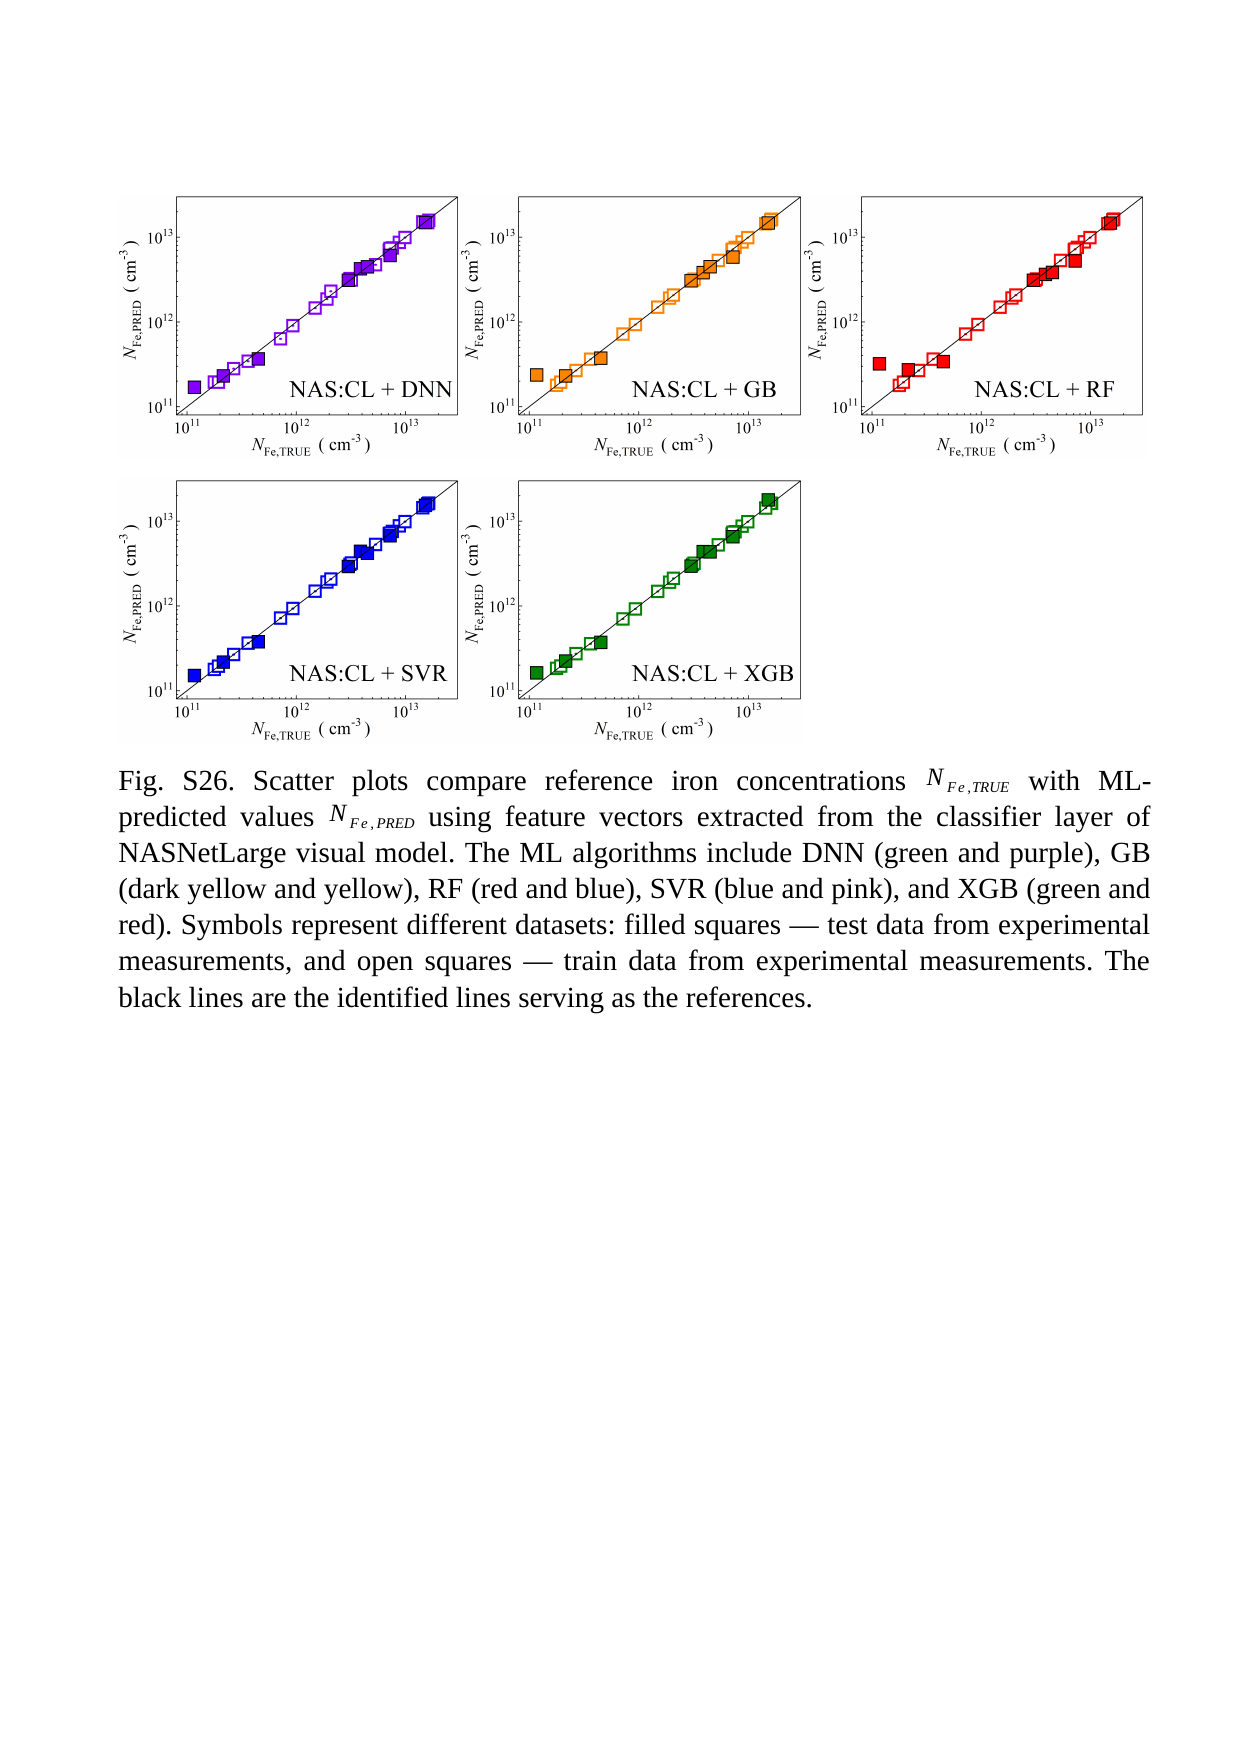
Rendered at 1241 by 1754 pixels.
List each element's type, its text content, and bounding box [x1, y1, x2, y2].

picture [118, 478, 804, 744]
picture [118, 194, 1146, 460]
text Fig. S26. Scatter plots compare reference iron concentrations with ML-predicted values using feature vectors extracted from the classifier layer of NASNetLarge visual model. The ML algorithms include DNN (green and purple), GB (dark yellow and yellow), RF (red and blue), SVR (blue and pink), and XGB (green and red). Symbols represent different datasets: filled squares — test data from experimental measurements, and open squares — train data from experimental measurements. The black lines are the identified lines serving as the references. [118, 763, 1152, 1013]
